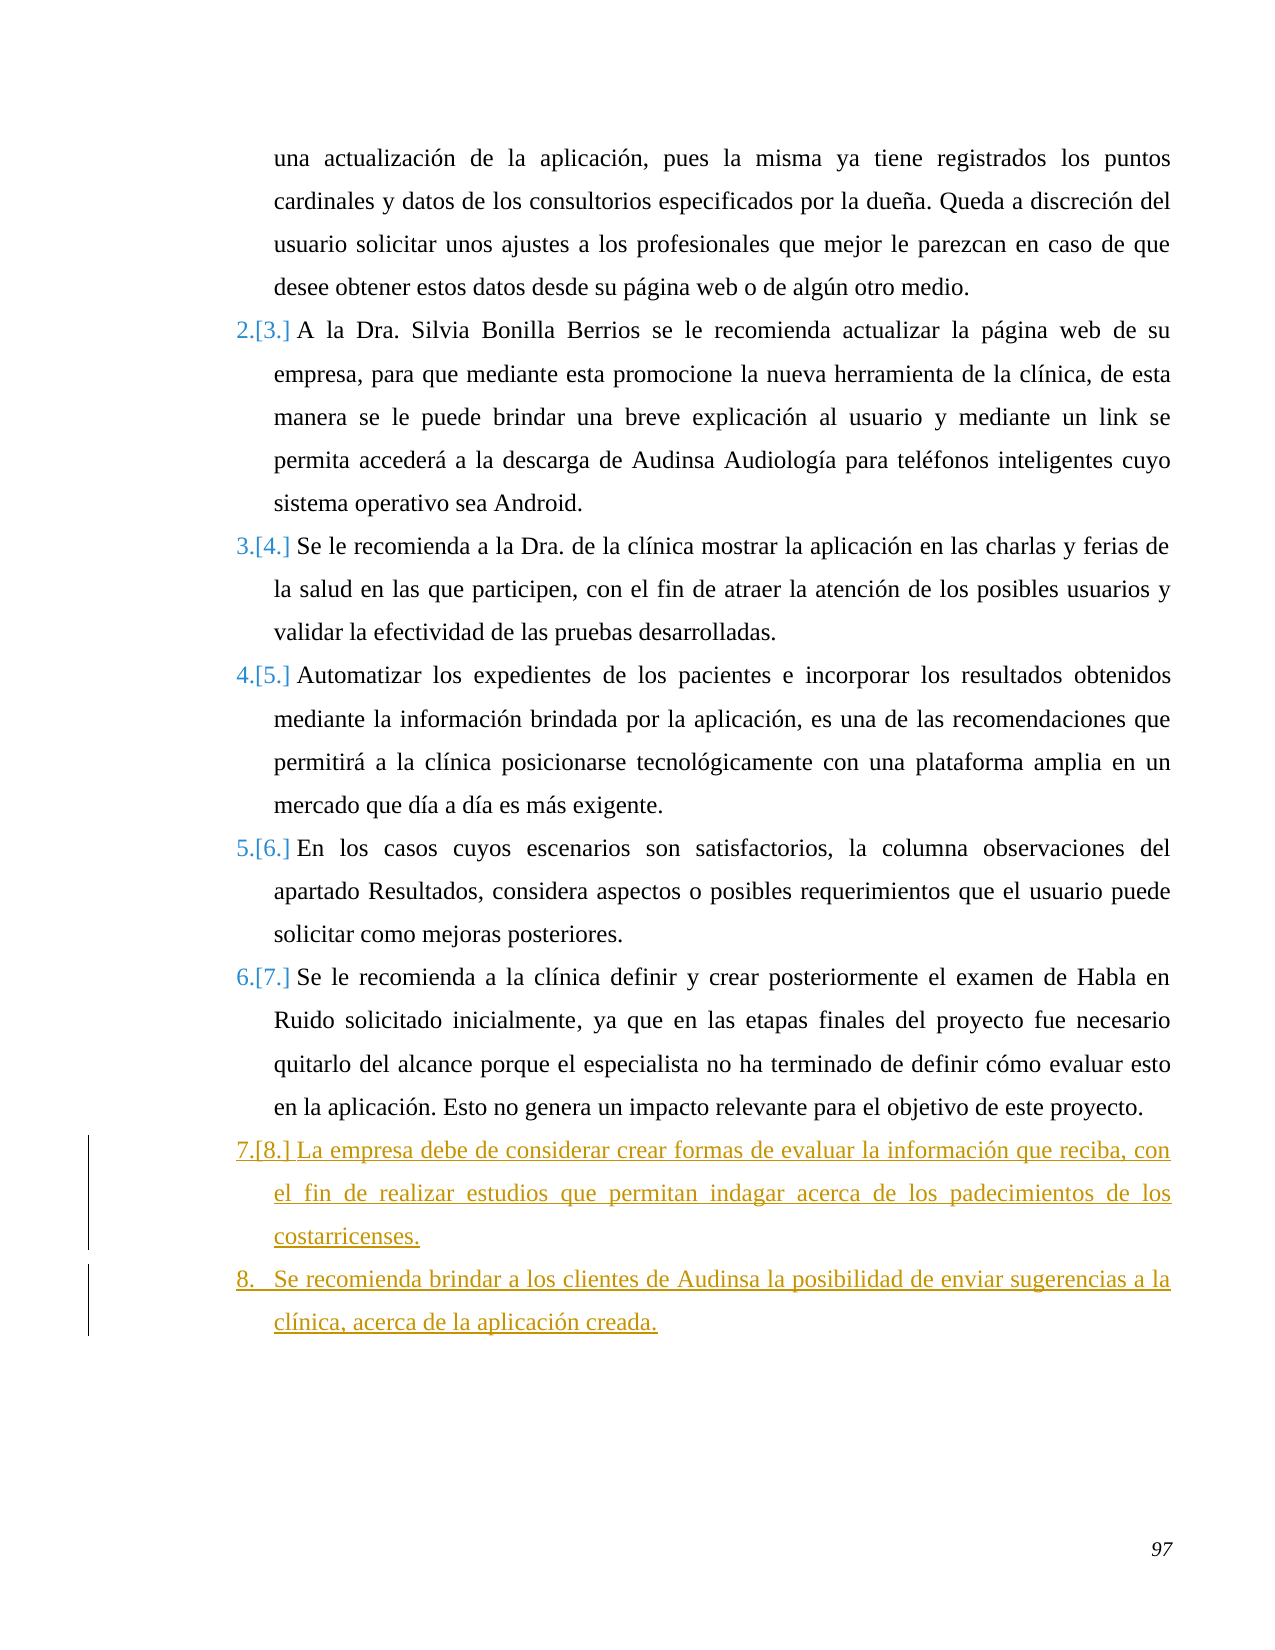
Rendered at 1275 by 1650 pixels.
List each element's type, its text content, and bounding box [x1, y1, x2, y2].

list A la Dra. Silvia Bonilla Berrios se le recomienda actualizar la página web de su empresa, para que mediante esta promocione la nueva herramienta de la clínica, de esta manera se le puede brindar una breve explicación al usuario y mediante un link se permita accederá a la descarga de Audinsa Audiología para teléfonos inteligentes cuyo sistema operativo sea Android. [236, 316, 1172, 517]
list Automatizar los expedientes de los pacientes e incorporar los resultados obtenidos mediante la información brindada por la aplicación, es una de las recomendaciones que permitirá a la clínica posicionarse tecnológicamente con una plataforma amplia en un mercado que día a día es más exigente. [236, 661, 1172, 819]
list Se le recomienda a la Dra. de la clínica mostrar la aplicación en las charlas y ferias de la salud en las que participen, con el fin de atraer la atención de los posibles usuarios y validar la efectividad de las pruebas desarrolladas. [236, 531, 1172, 646]
list En los casos cuyos escenarios son satisfactorios, la columna observaciones del apartado Resultados, considera aspectos o posibles requerimientos que el usuario puede solicitar como mejoras posteriores. [236, 833, 1172, 948]
list Se le recomienda a la clínica definir y crear posteriormente el examen de Habla en Ruido solicitado inicialmente, ya que en las etapas finales del proyecto fue necesario quitarlo del alcance porque el especialista no ha terminado de definir cómo evaluar esto en la aplicación. Esto no genera un impacto relevante para el objetivo de este proyecto. [236, 962, 1172, 1121]
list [236, 143, 1172, 301]
